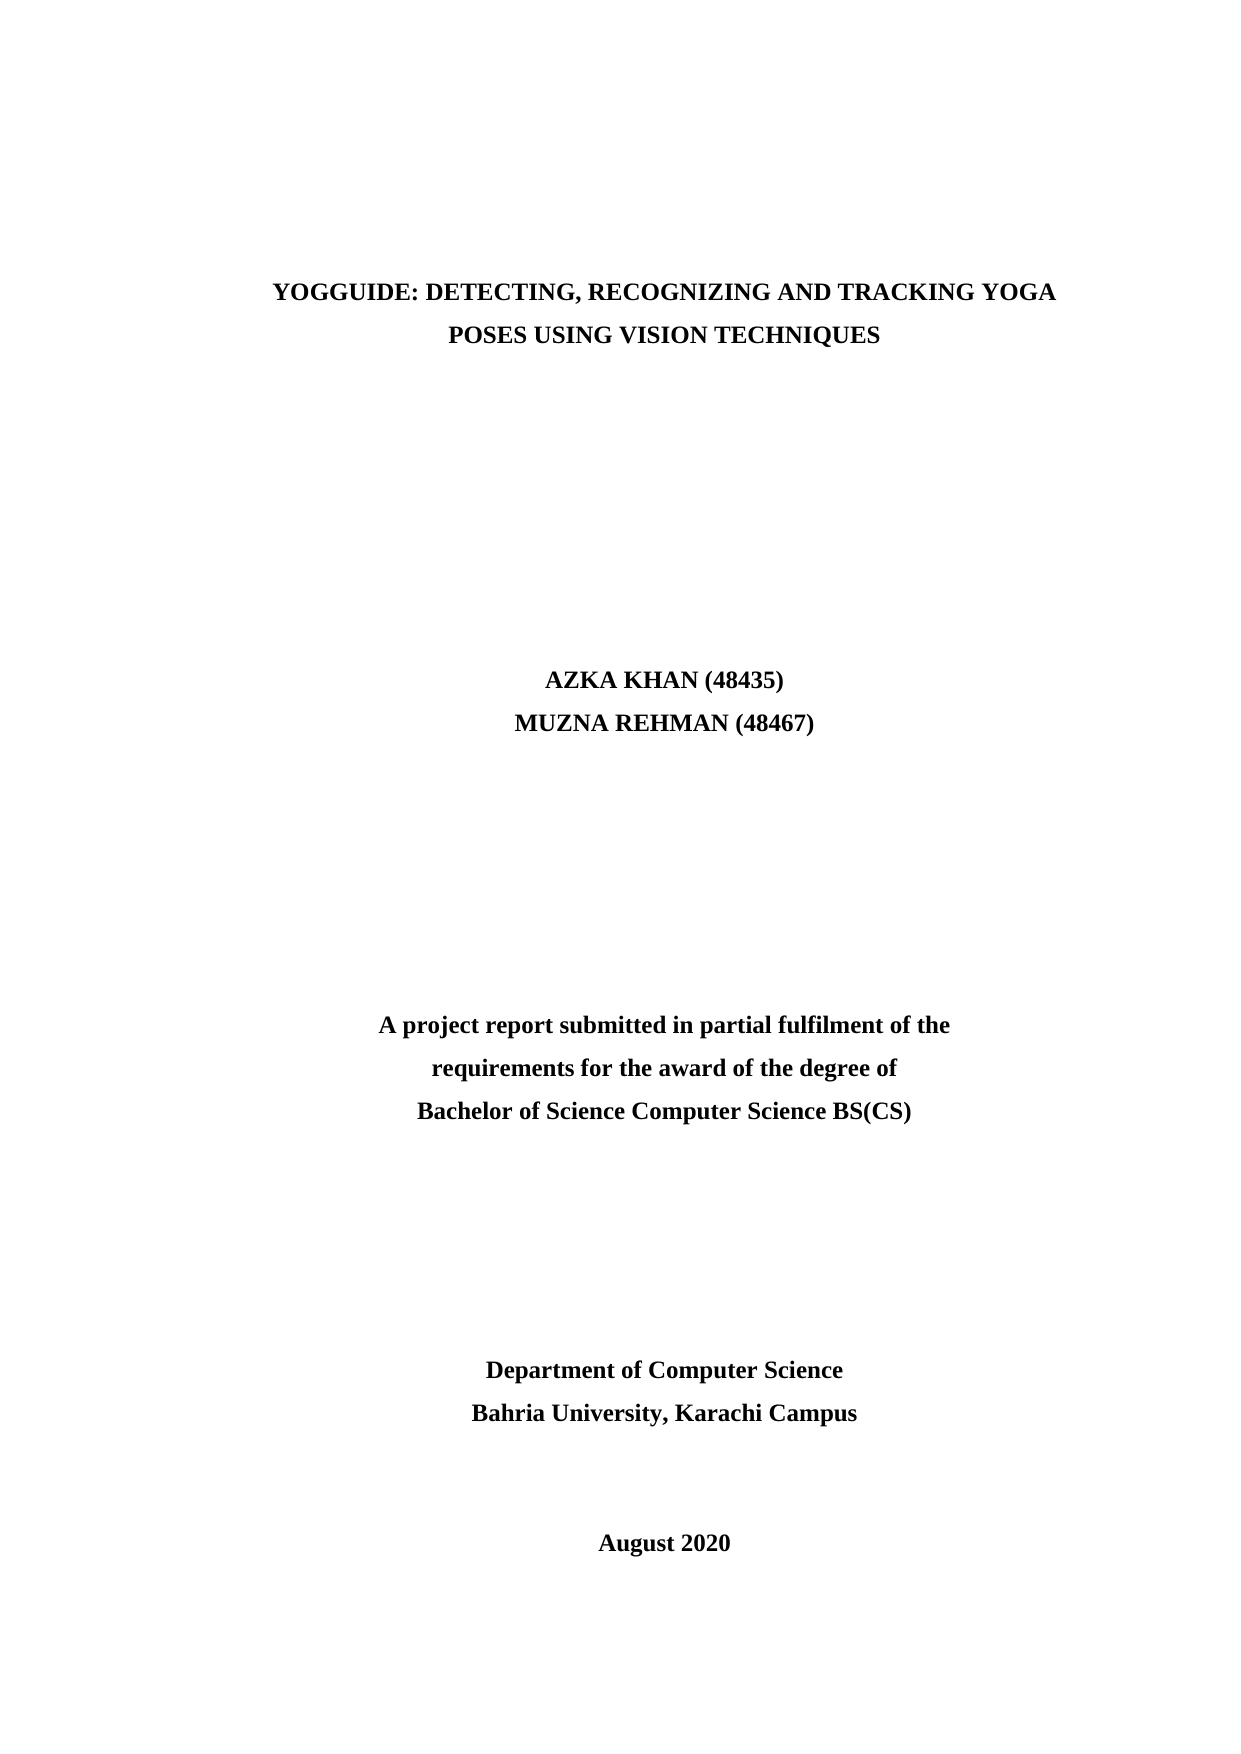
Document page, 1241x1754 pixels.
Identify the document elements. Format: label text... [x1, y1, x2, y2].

text August 2020 [236, 1528, 1092, 1556]
text Bahria University, Karachi Campus [236, 1398, 1092, 1427]
text AZKA KHAN (48435) [236, 665, 1092, 694]
text YOGGUIDE: DETECTING, RECOGNIZING AND TRACKING YOGA POSES USING VISION TECHNIQUES [236, 277, 1092, 349]
text Bachelor of Science Computer Science BS(CS) [236, 1096, 1092, 1125]
text requirements for the award of the degree of [236, 1053, 1092, 1082]
text MUZNA REHMAN (48467) [236, 708, 1092, 737]
text Department of Computer Science [236, 1355, 1092, 1384]
text A project report submitted in partial fulfilment of the [236, 1010, 1092, 1039]
